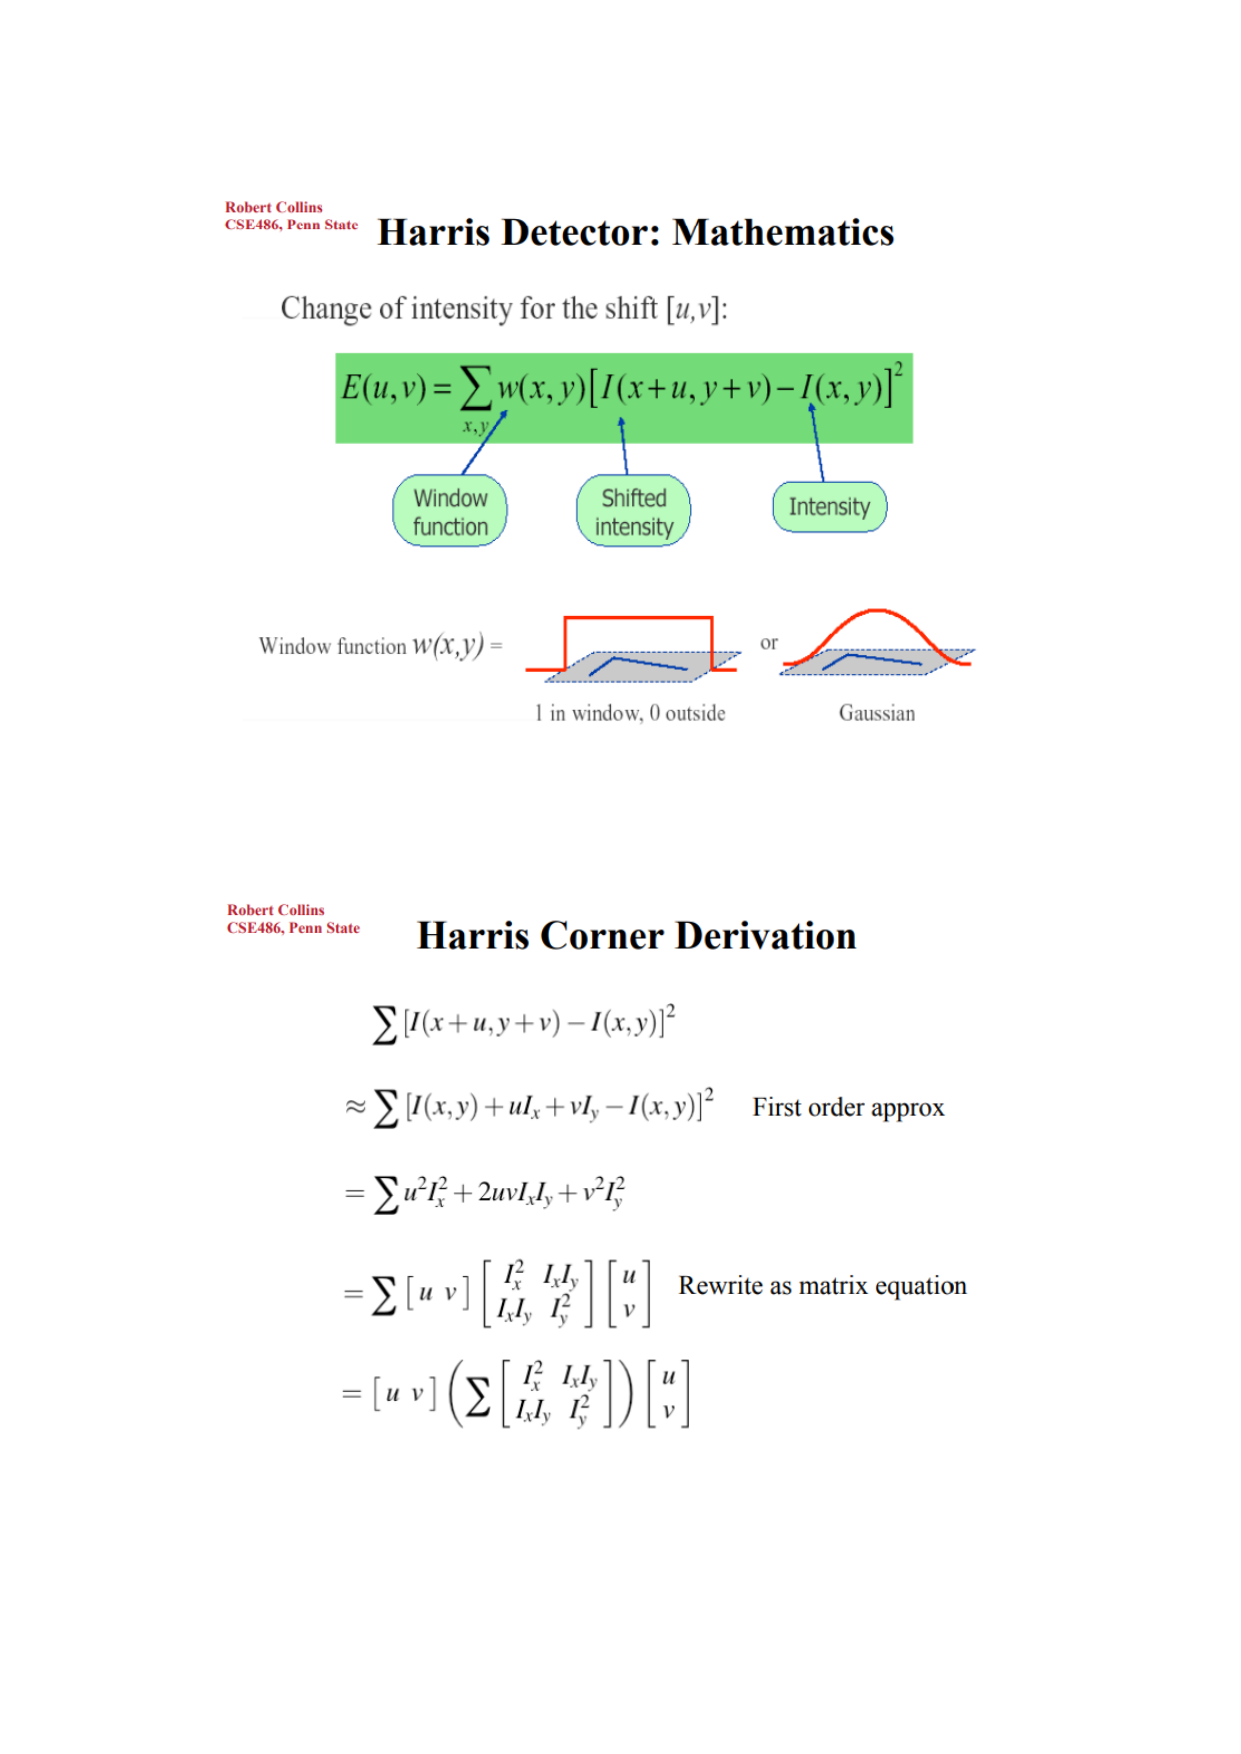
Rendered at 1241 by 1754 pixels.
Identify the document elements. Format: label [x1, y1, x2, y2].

picture [187, 865, 1053, 1528]
picture [187, 162, 1053, 825]
